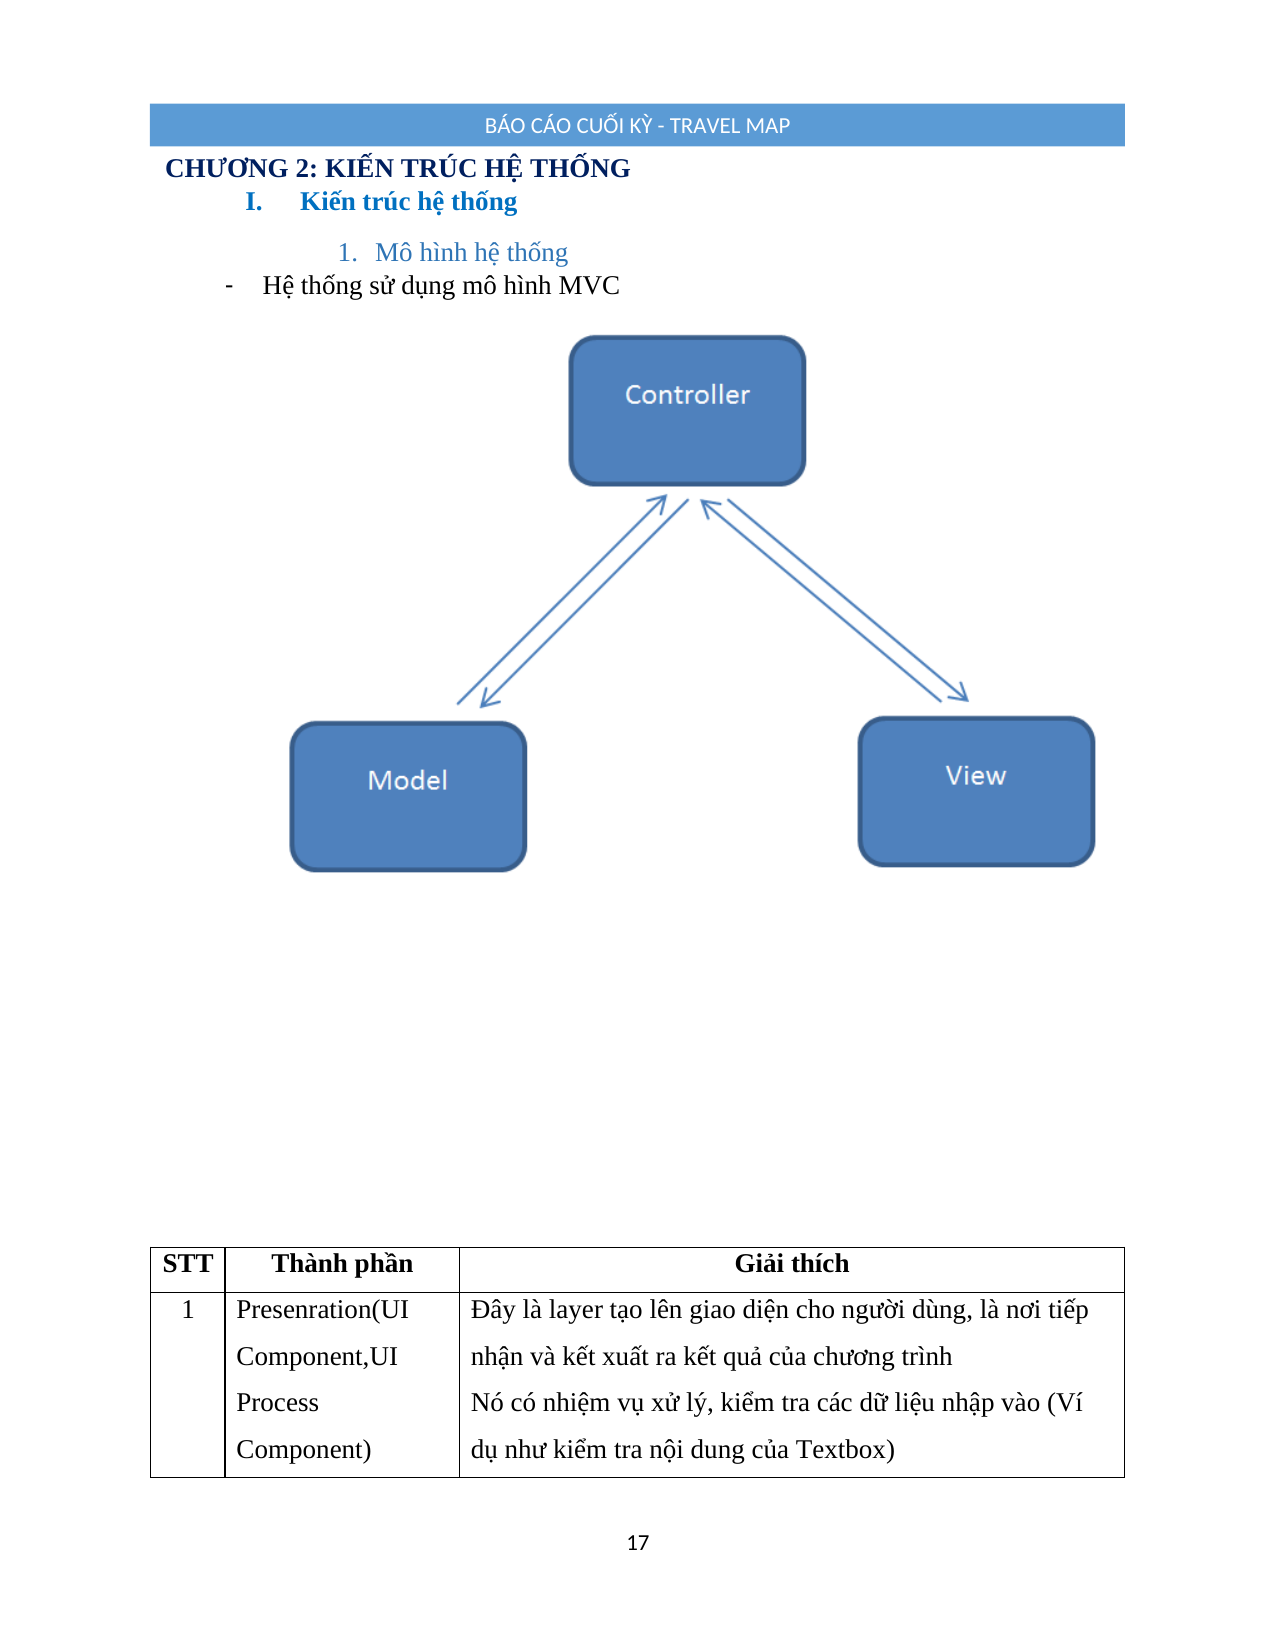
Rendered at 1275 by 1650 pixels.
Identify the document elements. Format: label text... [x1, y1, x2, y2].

table_header Giải thích [460, 1248, 1124, 1292]
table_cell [226, 1293, 459, 1477]
list Kiến trúc hệ thống [262, 185, 1125, 217]
picture [262, 315, 1128, 900]
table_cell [460, 1293, 1124, 1477]
table_header Thành phần [226, 1248, 459, 1292]
subtitle Mô hình hệ thống [337, 236, 1125, 267]
table_cell 1 [151, 1293, 224, 1477]
subtitle CHƯƠNG 2: KIẾN TRÚC HỆ THỐNG [165, 147, 1125, 184]
table_header STT [151, 1248, 224, 1292]
